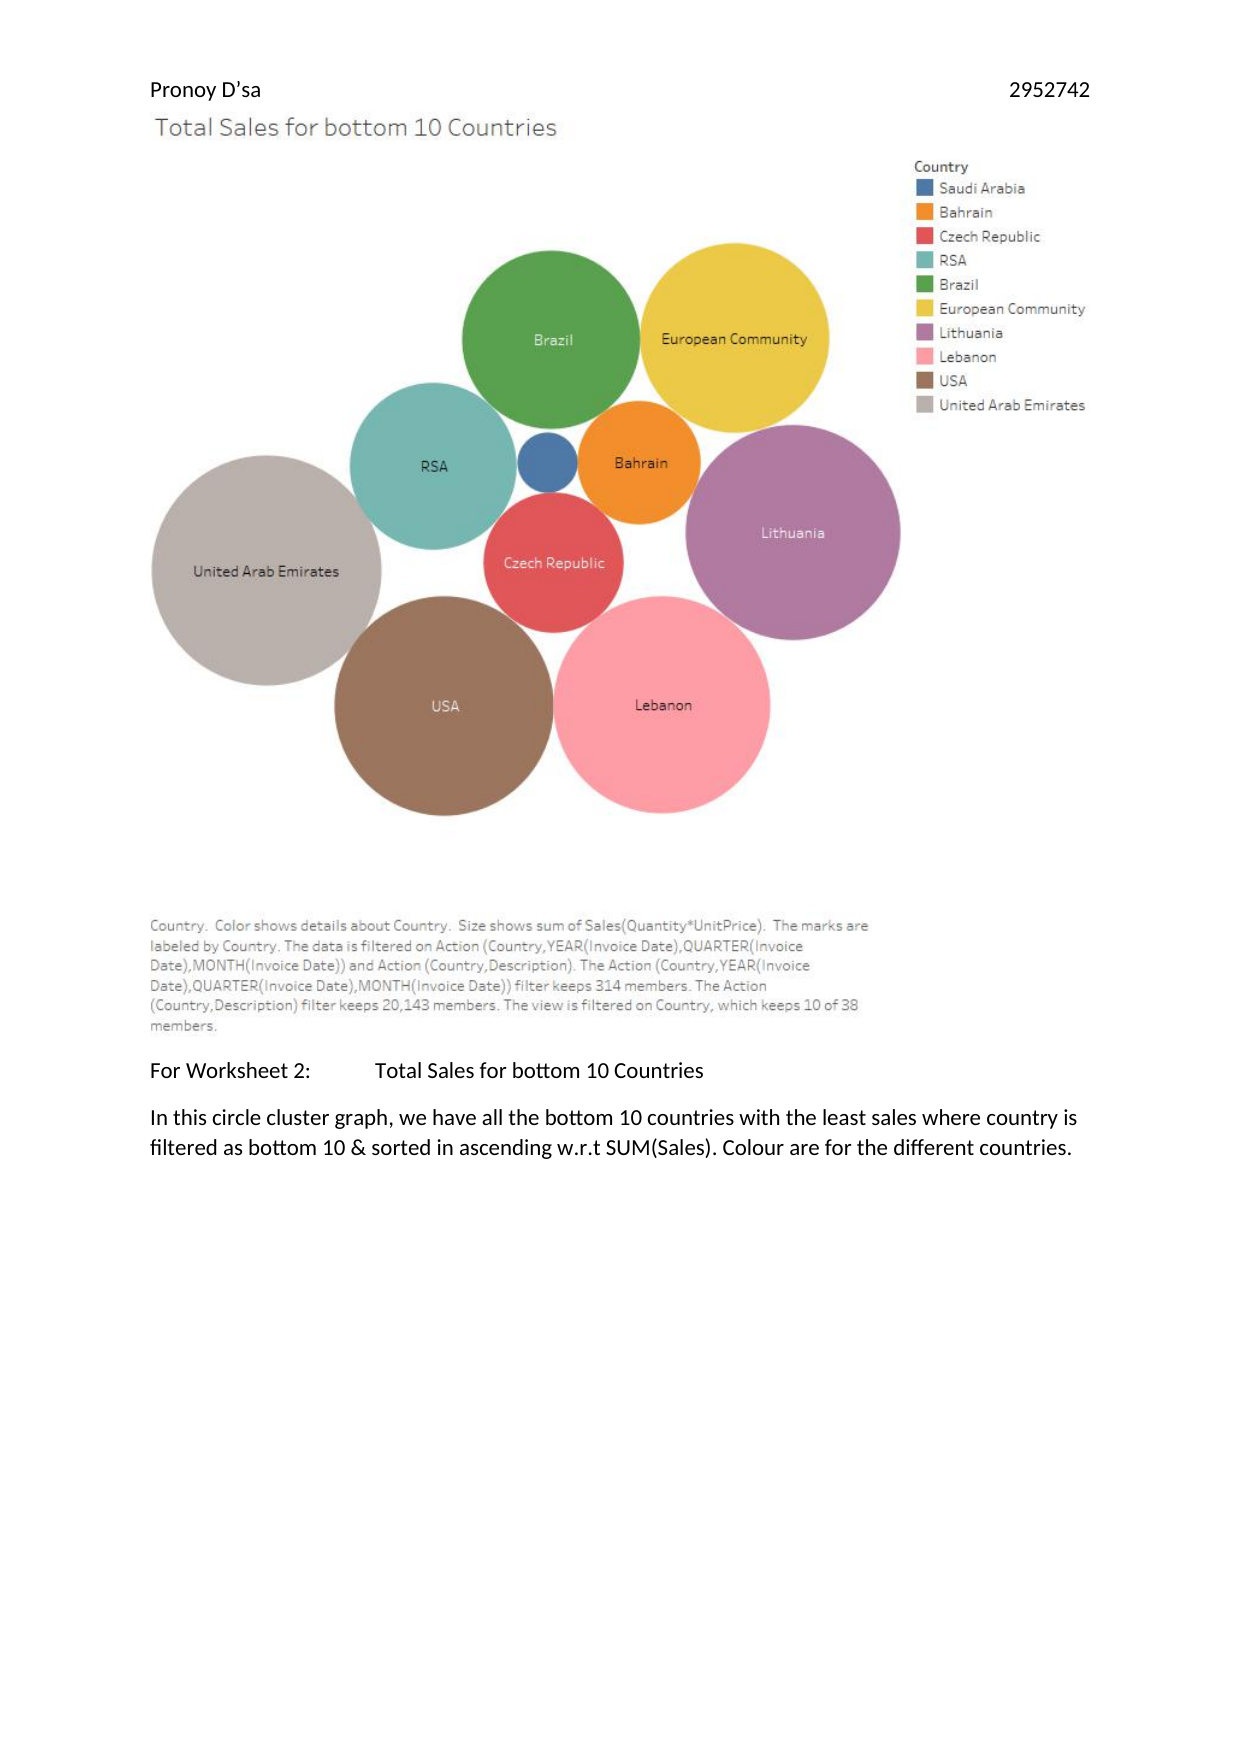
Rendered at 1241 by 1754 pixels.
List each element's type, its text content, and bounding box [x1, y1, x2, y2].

picture [150, 103, 1091, 1038]
text In this circle cluster graph, we have all the bottom 10 countries with the least sales where country is filtered as bottom 10 & sorted in ascending w.r.t SUM(Sales). Colour are for the different countries. [150, 1103, 1090, 1161]
text For Worksheet 2: Total Sales for bottom 10 Countries [150, 1056, 1090, 1084]
